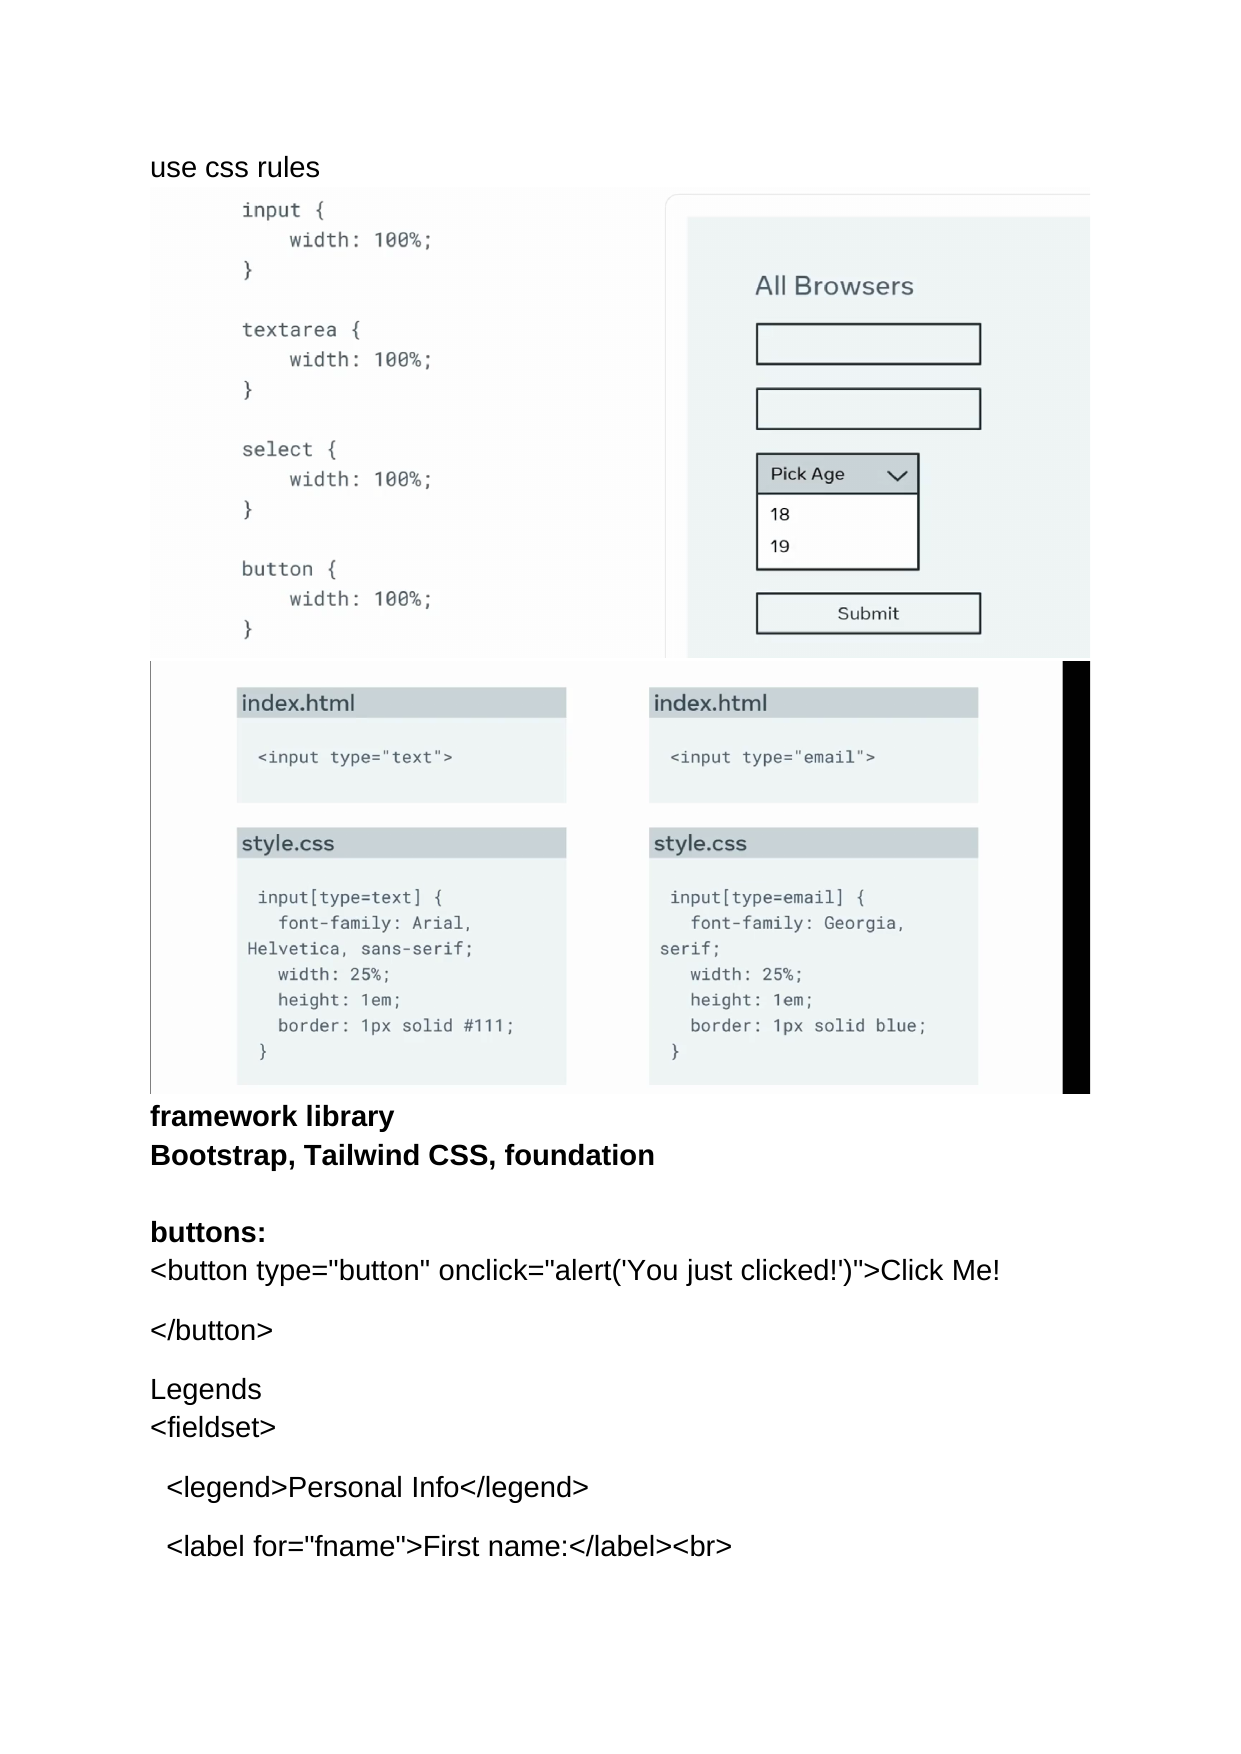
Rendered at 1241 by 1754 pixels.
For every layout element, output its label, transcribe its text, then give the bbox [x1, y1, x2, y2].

text Legends <fieldset> [150, 1372, 1090, 1444]
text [150, 150, 1090, 187]
picture [150, 187, 1091, 658]
text <label for="fname">First name:</label><br> [150, 1529, 1090, 1563]
picture [150, 661, 1091, 1094]
text <legend>Personal Info</legend> [150, 1470, 1090, 1503]
text </button> [150, 1312, 1090, 1346]
